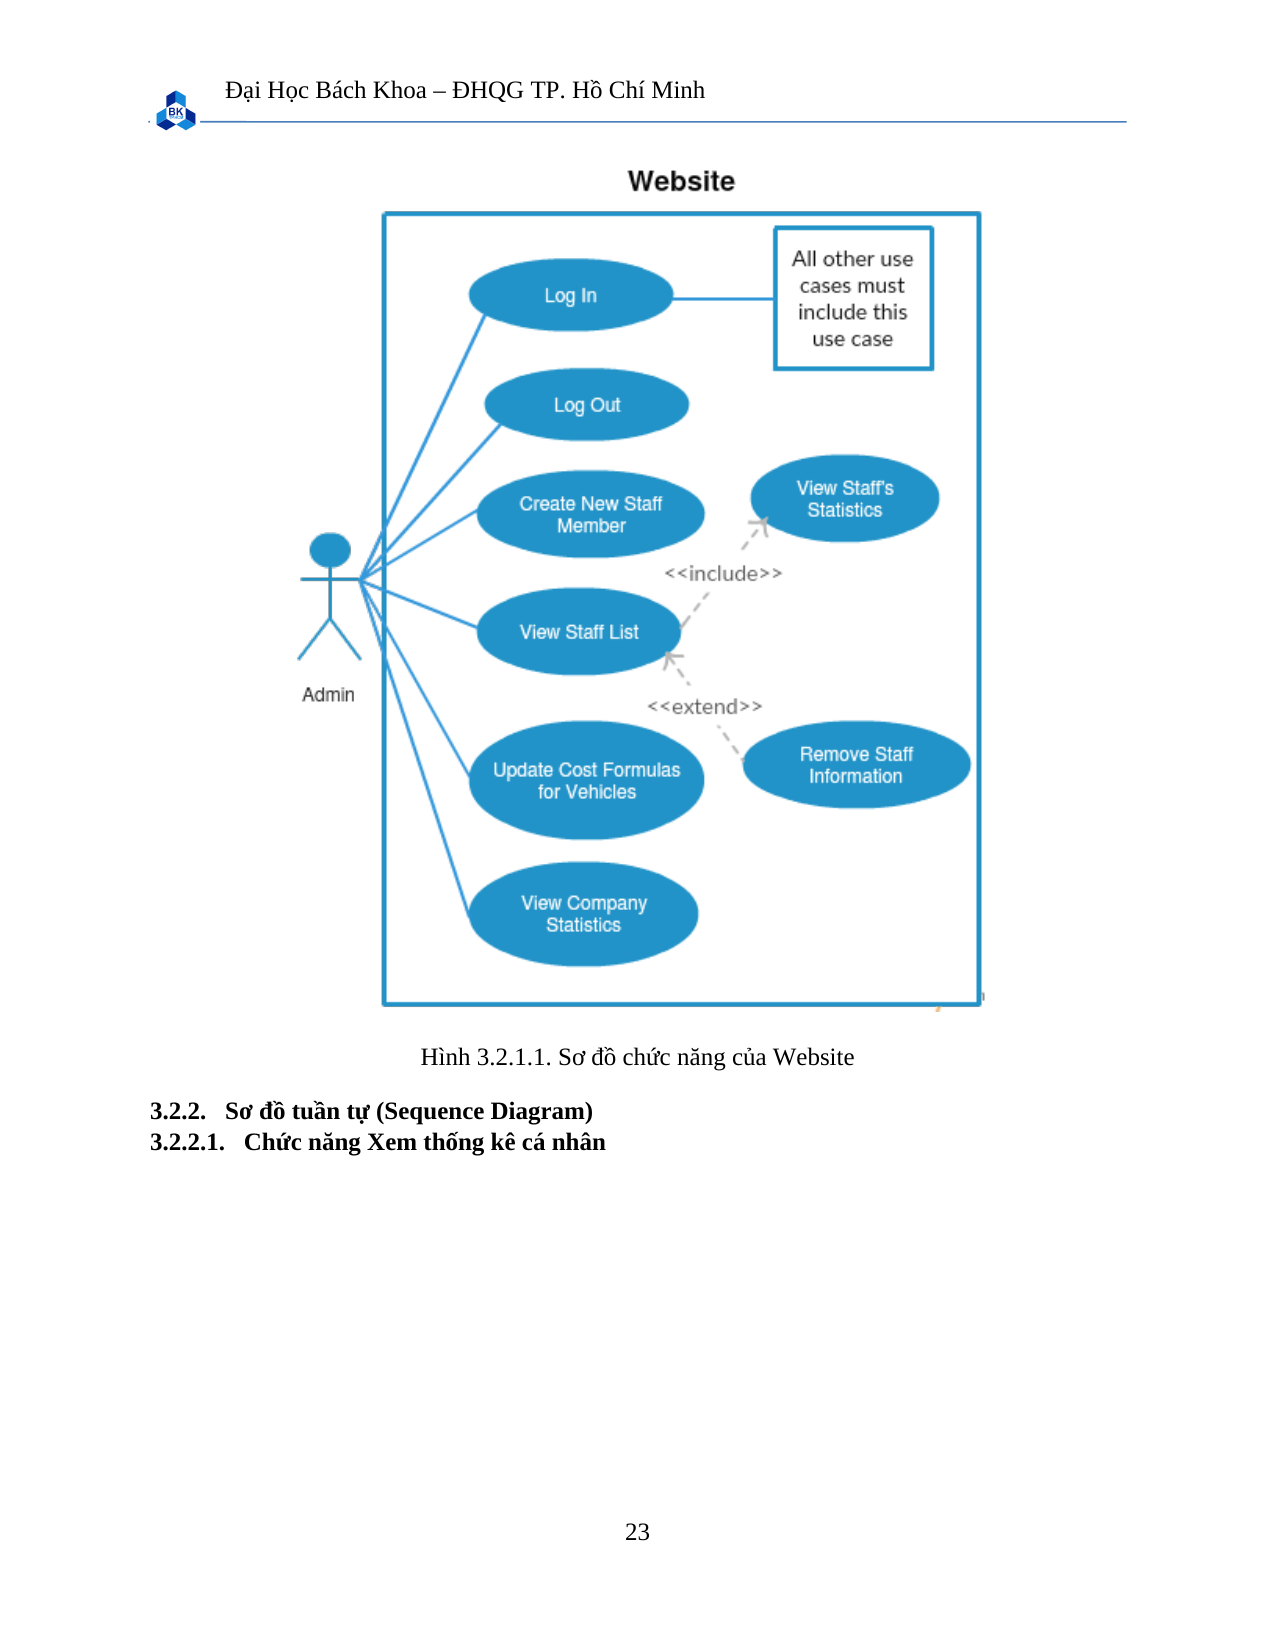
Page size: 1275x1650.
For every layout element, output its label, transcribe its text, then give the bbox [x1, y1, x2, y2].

picture [150, 87, 200, 138]
text Hình 3.2.1.1. Sơ đồ chức năng của Website [150, 1042, 1125, 1071]
picture [282, 150, 993, 1018]
list Chức năng Xem thống kê cá nhân [150, 1127, 1125, 1156]
list Sơ đồ tuần tự (Sequence Diagram) [150, 1096, 1125, 1125]
